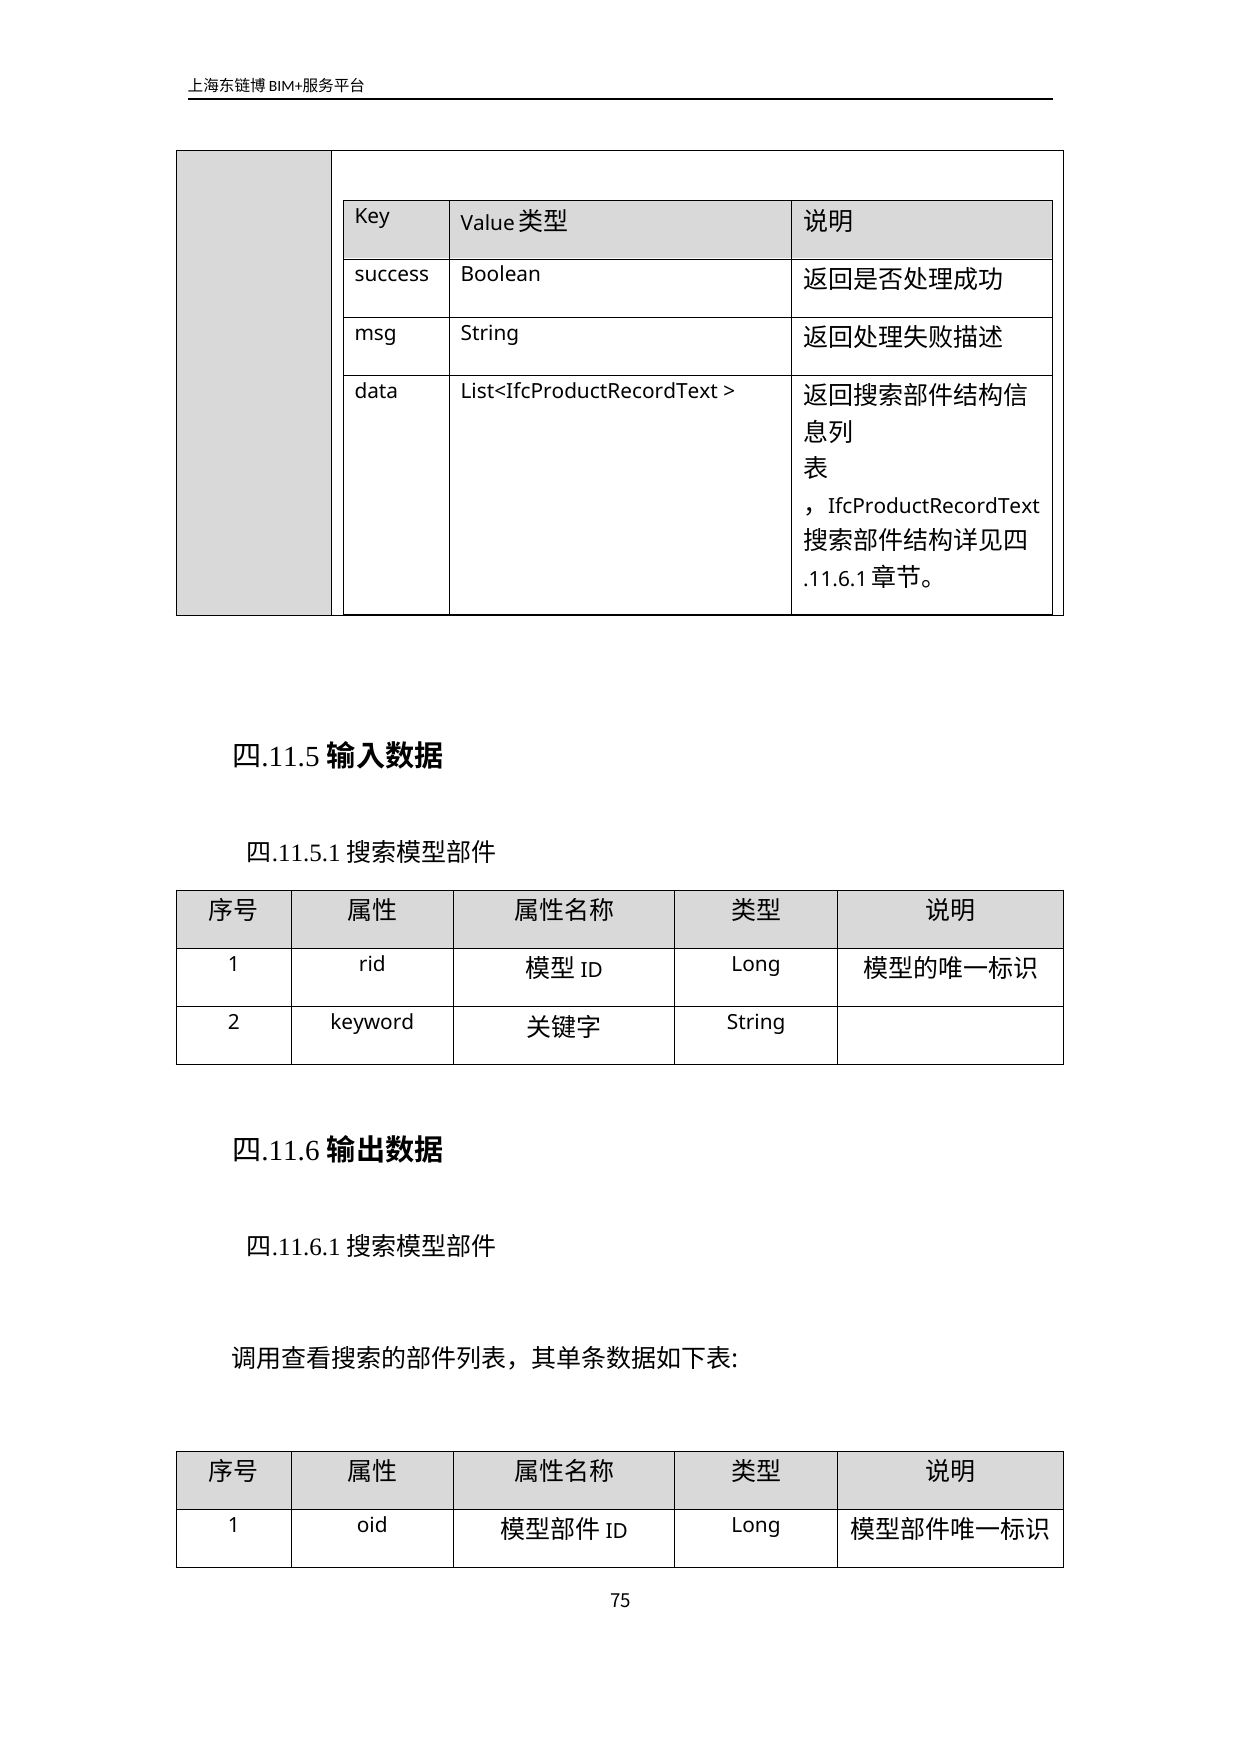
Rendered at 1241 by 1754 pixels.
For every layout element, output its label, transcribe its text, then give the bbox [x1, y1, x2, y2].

table_header 属性 [292, 891, 453, 948]
table_header 属性名称 [454, 891, 674, 948]
table_header 属性 [292, 1452, 453, 1509]
table_cell 模型ID [454, 949, 674, 1006]
subtitle 输出数据 [232, 1126, 1053, 1169]
table_cell 模型部件唯一标识 [838, 1510, 1063, 1567]
table_cell 1 [177, 1510, 291, 1567]
table_header 类型 [675, 1452, 837, 1509]
text 搜索模型部件 [247, 1227, 1053, 1263]
table_header 类型 [675, 891, 837, 948]
table_cell 模型部件ID [454, 1510, 674, 1567]
table_header 属性名称 [454, 1452, 674, 1509]
table_cell rid [292, 949, 453, 1006]
table_cell 模型的唯一标识 [838, 949, 1063, 1006]
table_cell 关键字 [454, 1007, 674, 1064]
table_header 说明 [838, 891, 1063, 948]
table_cell Long [675, 1510, 837, 1567]
table_cell 2 [177, 1007, 291, 1064]
table_header 序号 [177, 891, 291, 948]
table_header 说明 [838, 1452, 1063, 1509]
table_cell keyword [292, 1007, 453, 1064]
text 调用查看搜索的部件列表，其单条数据如下表: [187, 1339, 1053, 1375]
text 搜索模型部件 [247, 833, 1053, 869]
table_cell [838, 1007, 1063, 1064]
table_cell 返回值 [177, 151, 331, 615]
table_cell oid [292, 1510, 453, 1567]
table_cell 以Json形式返回 [332, 151, 1063, 615]
table_cell 1 [177, 949, 291, 1006]
table_cell String [675, 1007, 837, 1064]
table_header 序号 [177, 1452, 291, 1509]
table_cell Long [675, 949, 837, 1006]
subtitle 输入数据 [232, 732, 1053, 775]
